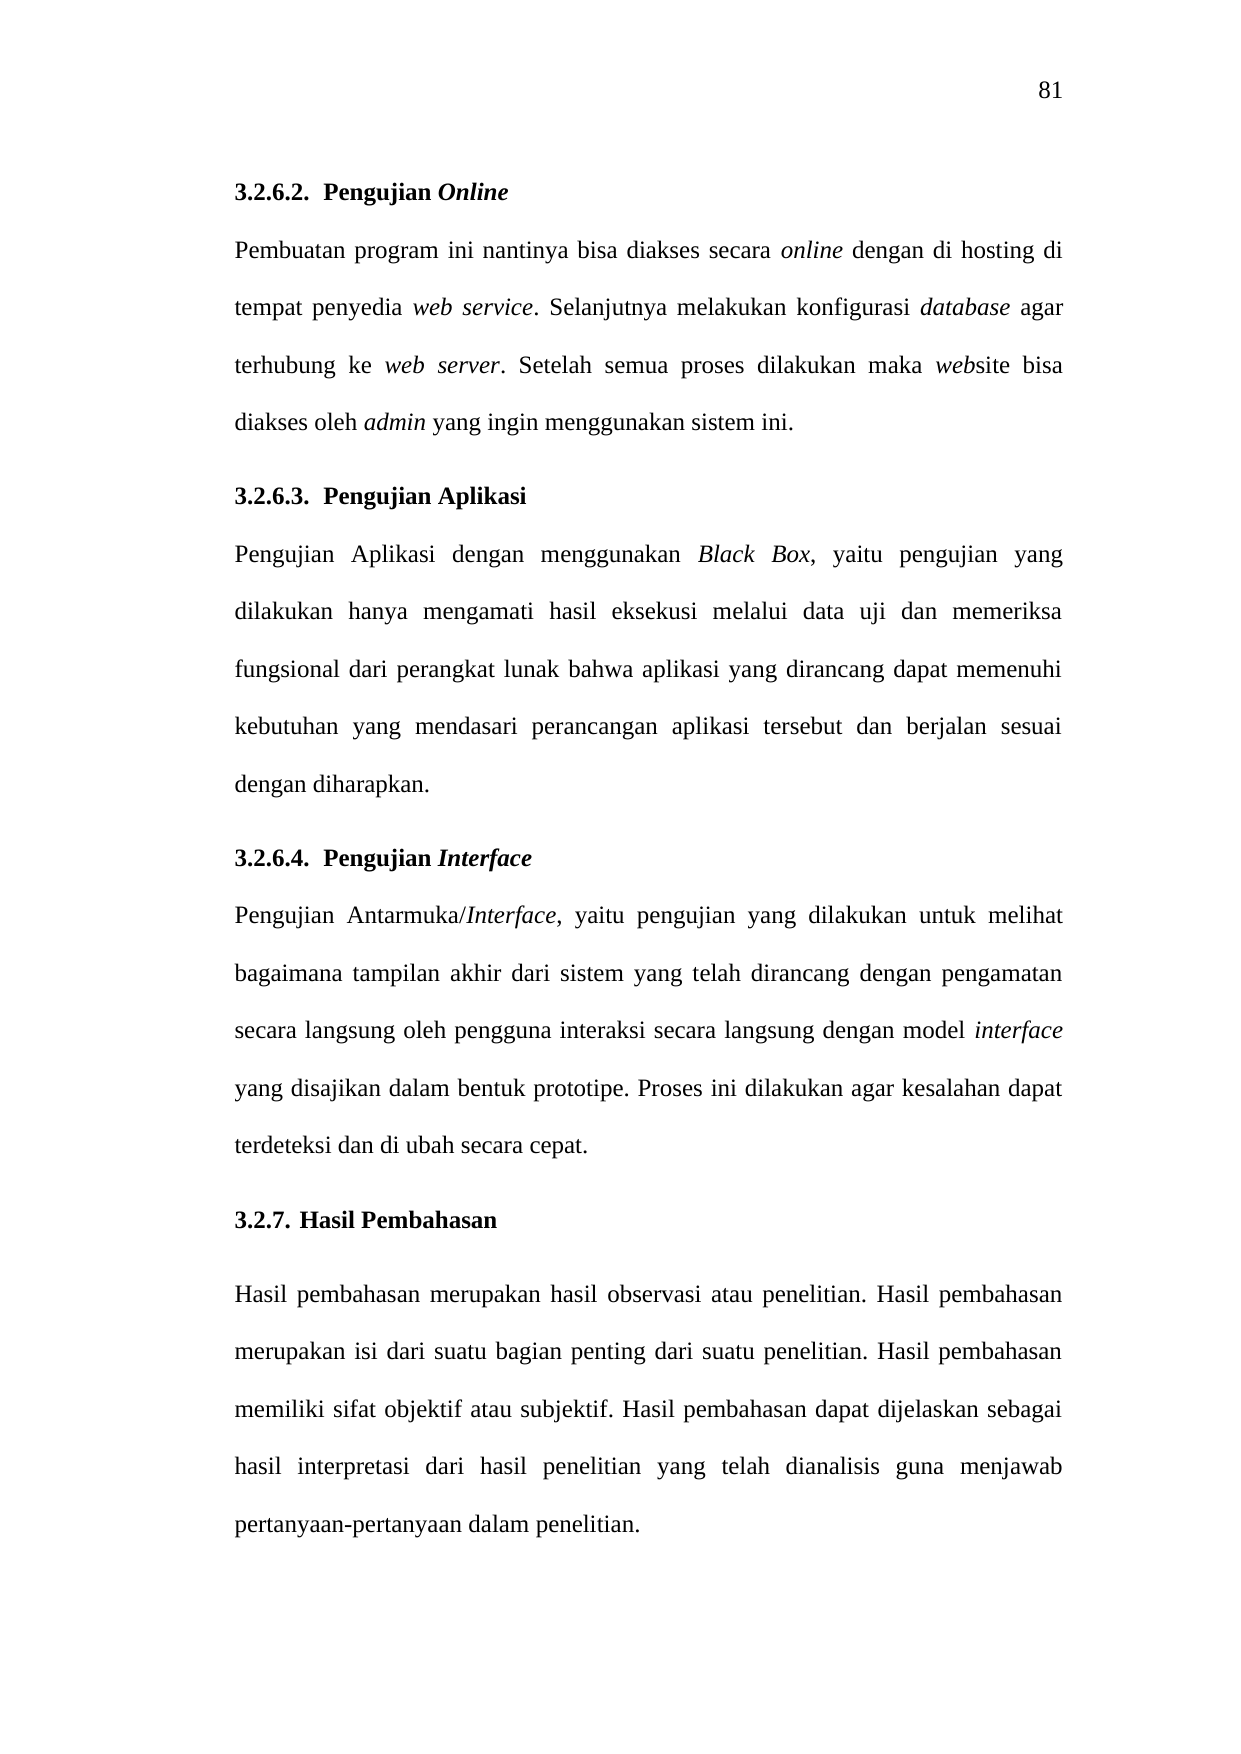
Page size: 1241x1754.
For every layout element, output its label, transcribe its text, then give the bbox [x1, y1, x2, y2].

subtitle Hasil Pembahasan [234, 1205, 1063, 1233]
subtitle Pengujian Online [234, 177, 1063, 206]
text Pengujian Aplikasi dengan menggunakan Black Box, yaitu pengujian yang dilakukan hanya mengamati hasil eksekusi melalui data uji dan memeriksa fungsional dari perangkat lunak bahwa aplikasi yang dirancang dapat memenuhi kebutuhan yang mendasari perancangan aplikasi tersebut dan berjalan sesuai dengan diharapkan. [234, 539, 1063, 798]
subtitle Pengujian Interface [234, 843, 1063, 872]
text Hasil pembahasan merupakan hasil observasi atau penelitian. Hasil pembahasan merupakan isi dari suatu bagian penting dari suatu penelitian. Hasil pembahasan memiliki sifat objektif atau subjektif. Hasil pembahasan dapat dijelaskan sebagai hasil interpretasi dari hasil penelitian yang telah dianalisis guna menjawab pertanyaan-pertanyaan dalam penelitian. [234, 1279, 1063, 1538]
text Pengujian Antarmuka/Interface, yaitu pengujian yang dilakukan untuk melihat bagaimana tampilan akhir dari sistem yang telah dirancang dengan pengamatan secara langsung oleh pengguna interaksi secara langsung dengan model interface yang disajikan dalam bentuk prototipe. Proses ini dilakukan agar kesalahan dapat terdeteksi dan di ubah secara cepat. [234, 901, 1063, 1159]
subtitle Pengujian Aplikasi [234, 481, 1063, 510]
text Pembuatan program ini nantinya bisa diakses secara online dengan di hosting di tempat penyedia web service. Selanjutnya melakukan konfigurasi database agar terhubung ke web server. Setelah semua proses dilakukan maka website bisa diakses oleh admin yang ingin menggunakan sistem ini. [234, 235, 1063, 436]
